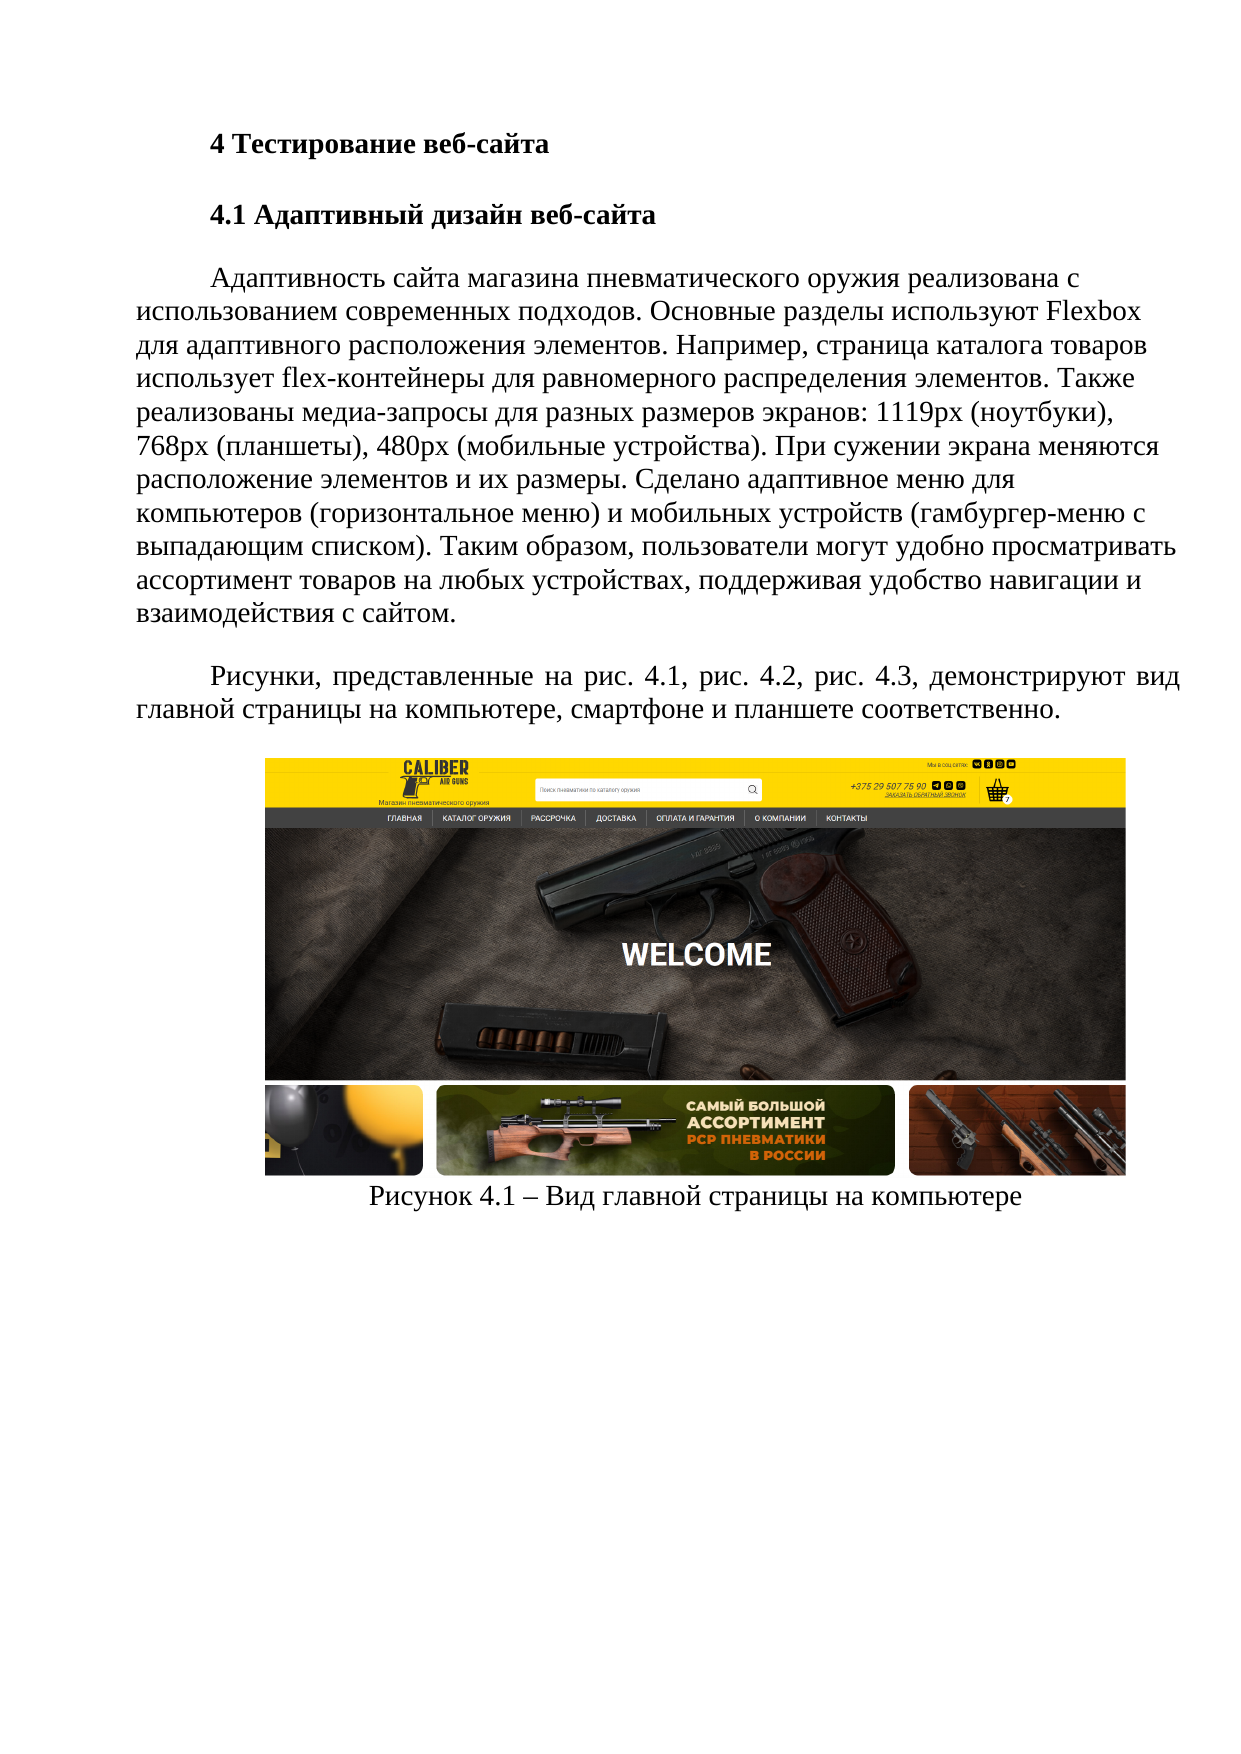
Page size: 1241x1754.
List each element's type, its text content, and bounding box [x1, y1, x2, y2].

text Рисунок 4.1 – Вид главной страницы на компьютере [136, 1178, 1181, 1212]
picture [265, 758, 1126, 1178]
text Рисунки, представленные на рис. 4.1, рис. 4.2, рис. 4.3, демонстрируют вид главной страницы на компьютере, смартфоне и планшете соответственно. [136, 658, 1181, 725]
text 4.1 Адаптивный дизайн веб-сайта [136, 197, 1181, 231]
text 4 Тестирование веб-сайта [136, 126, 1181, 160]
text Адаптивность сайта магазина пневматического оружия реализована с использованием современных подходов. Основные разделы используют Flexbox для адаптивного расположения элементов. Например, страница каталога товаров использует flex-контейнеры для равномерного распределения элементов. Также реализованы медиа-запросы для разных размеров экранов: 1119px (ноутбуки), 768px (планшеты), 480px (мобильные устройства). При сужении экрана меняются расположение элементов и их размеры. Сделано адаптивное меню для компьютеров (горизонтальное меню) и мобильных устройств (гамбургер-меню с выпадающим списком). Таким образом, пользователи могут удобно просматривать ассортимент товаров на любых устройствах, поддерживая удобство навигации и взаимодействия с сайтом. [136, 260, 1181, 629]
